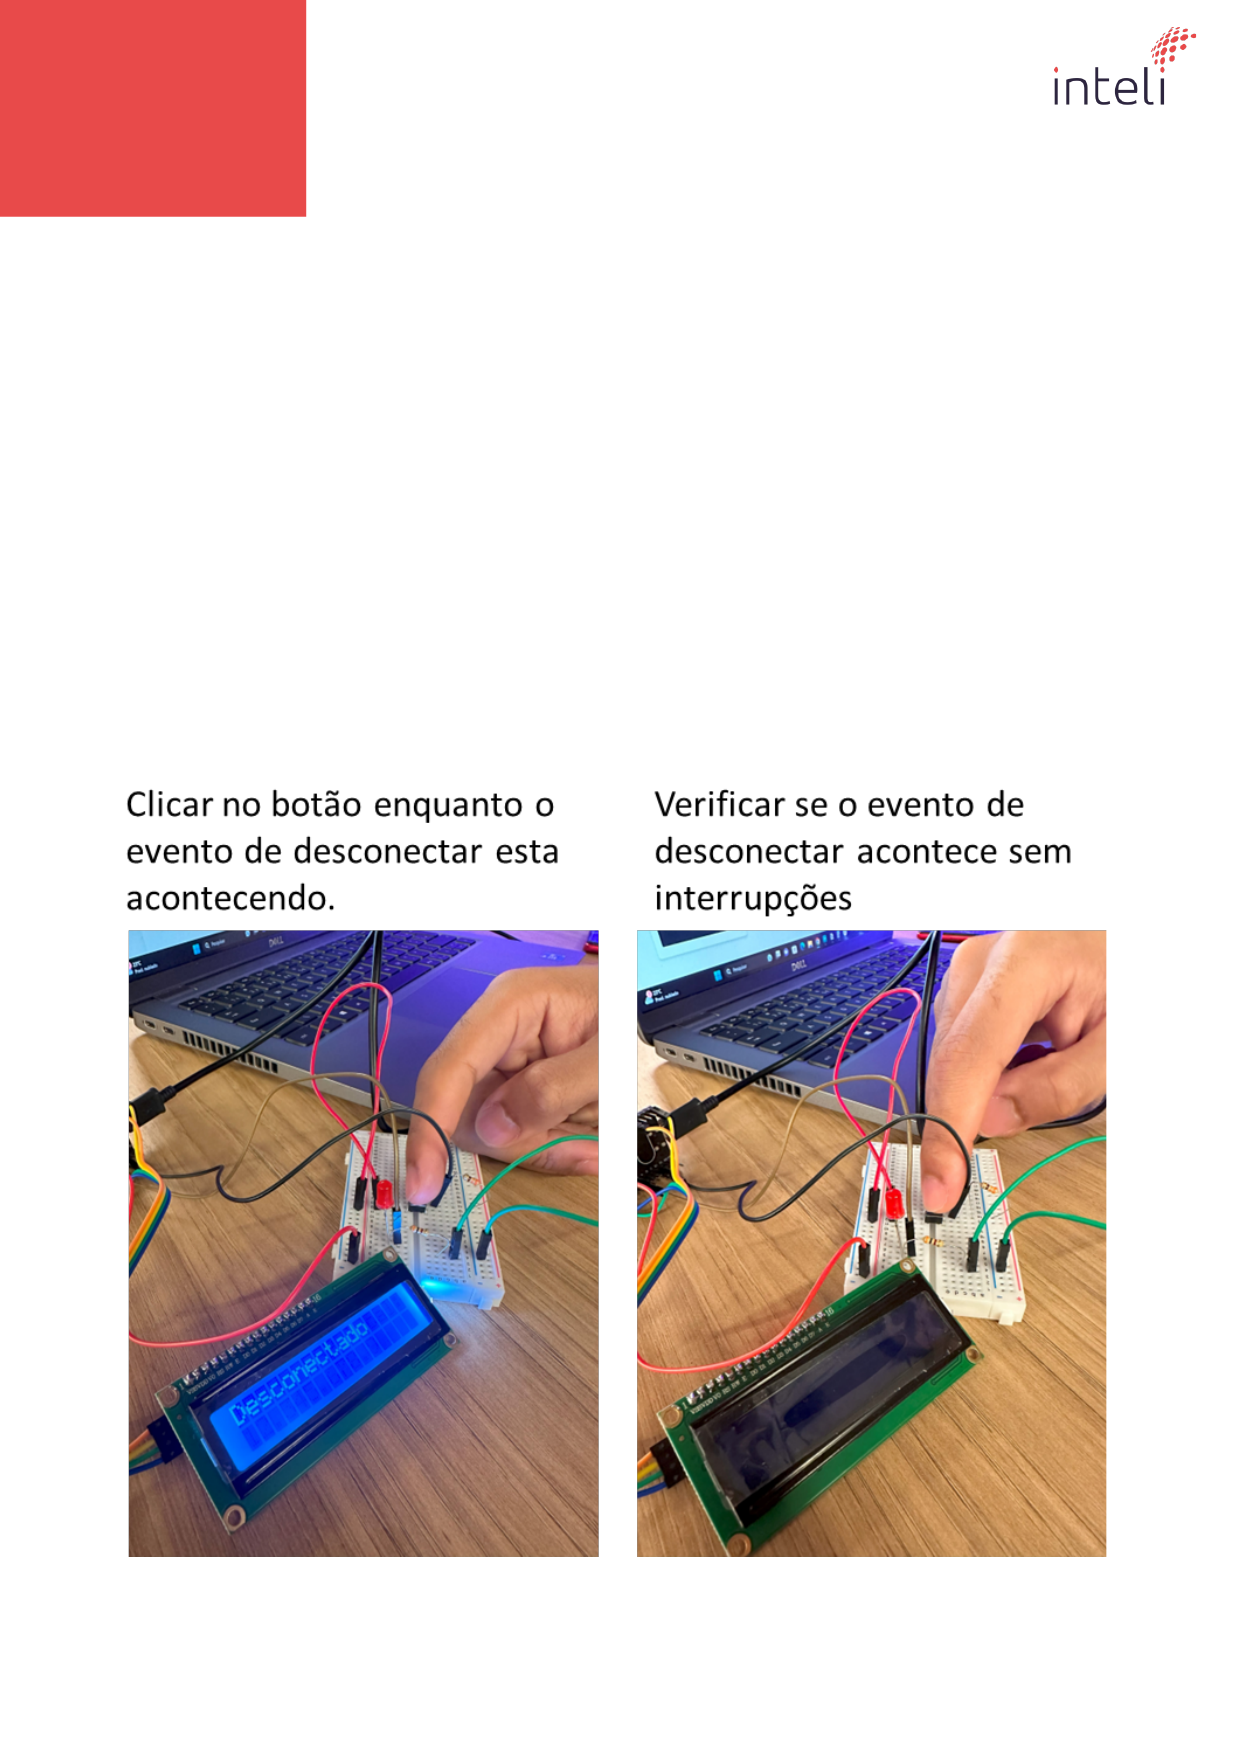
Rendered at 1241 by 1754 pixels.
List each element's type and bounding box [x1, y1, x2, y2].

picture [102, 768, 1107, 1557]
picture [0, 0, 307, 217]
picture [1054, 27, 1197, 105]
